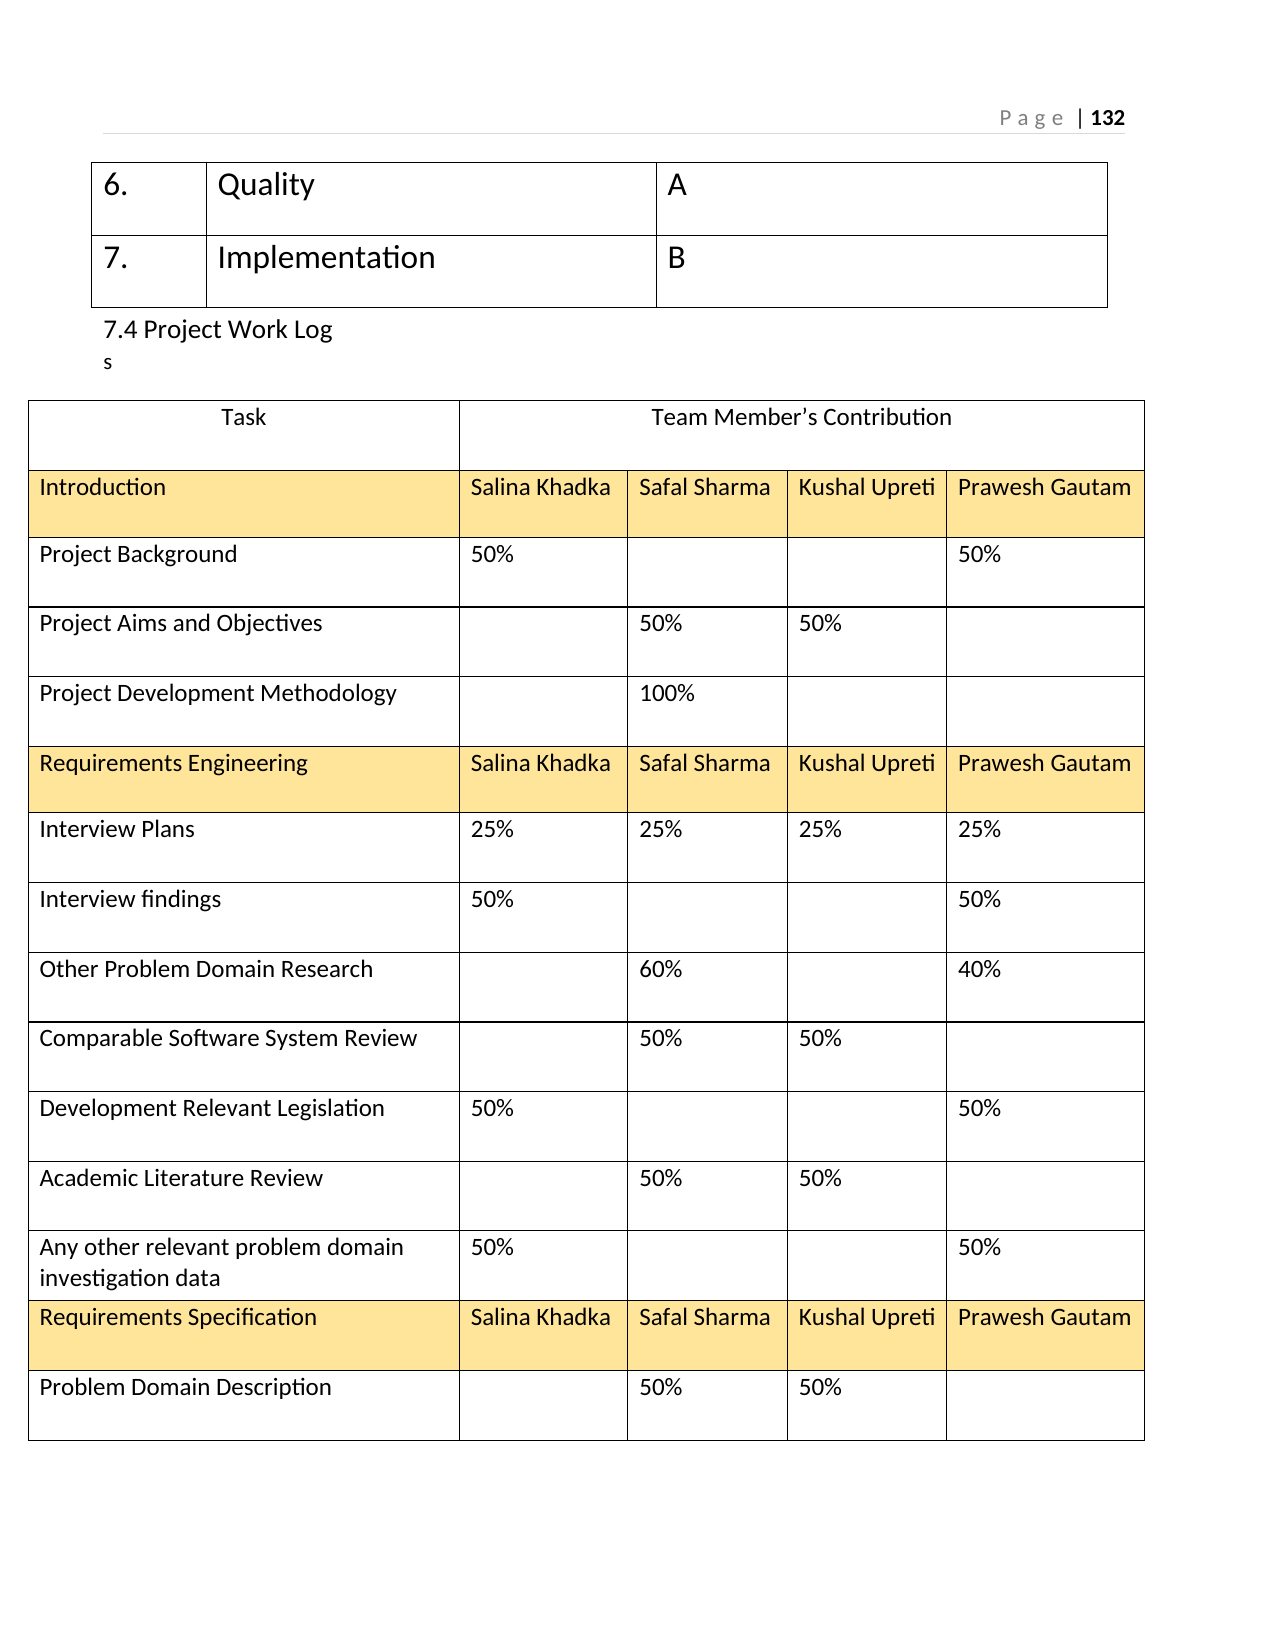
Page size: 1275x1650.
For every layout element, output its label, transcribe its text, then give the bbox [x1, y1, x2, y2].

table_cell Kushal Upreti [788, 747, 946, 812]
table_cell 50% [788, 1023, 946, 1091]
table_cell Interview Plans [29, 813, 459, 882]
table_cell [788, 883, 946, 952]
table_cell Other Problem Domain Research [29, 953, 459, 1021]
table_cell Prawesh Gautam [947, 1301, 1144, 1370]
table_cell [460, 953, 627, 1021]
table_cell Safal Sharma [628, 747, 787, 812]
table_cell 50% [460, 538, 627, 606]
table_cell 50% [947, 538, 1144, 606]
table_cell Requirements Specification [29, 1301, 459, 1370]
table_cell [628, 538, 787, 606]
table_cell Any other relevant problem domain investigation data [29, 1231, 459, 1300]
table_cell [628, 883, 787, 952]
table_cell [460, 1371, 627, 1439]
table_cell Prawesh Gautam [947, 747, 1144, 812]
text s [103, 347, 1125, 375]
table_cell 60% [628, 953, 787, 1021]
table_cell Quality [207, 163, 656, 235]
table_cell Academic Literature Review [29, 1162, 459, 1230]
table_cell 50% [788, 608, 946, 676]
table_cell [947, 1371, 1144, 1439]
table_cell [460, 1023, 627, 1091]
table_cell Kushal Upreti [788, 1301, 946, 1370]
table_cell Salina Khadka [460, 471, 627, 537]
table_cell Salina Khadka [460, 747, 627, 812]
table_cell 100% [628, 677, 787, 746]
table_cell 50% [947, 1231, 1144, 1300]
table_cell 25% [947, 813, 1144, 882]
table_cell Salina Khadka [460, 1301, 627, 1370]
table_cell 25% [460, 813, 627, 882]
table_cell B [657, 236, 1107, 307]
table_cell Safal Sharma [628, 471, 787, 537]
table_cell A [657, 163, 1107, 235]
table_cell 50% [628, 608, 787, 676]
table_cell [628, 1092, 787, 1161]
table_cell 50% [628, 1162, 787, 1230]
table_cell 50% [788, 1162, 946, 1230]
table_cell [460, 608, 627, 676]
table_cell 50% [460, 1231, 627, 1300]
table_cell 50% [460, 883, 627, 952]
table_cell [947, 1162, 1144, 1230]
table_cell Interview findings [29, 883, 459, 952]
table_cell 50% [947, 1092, 1144, 1161]
table_cell 50% [947, 883, 1144, 952]
table_header Task [29, 401, 459, 470]
table_cell 50% [628, 1023, 787, 1091]
table_header Team Member’s Contribution [460, 401, 1144, 470]
table_cell [788, 1231, 946, 1300]
table_cell [460, 1162, 627, 1230]
table_cell Comparable Software System Review [29, 1023, 459, 1091]
table_cell 6. [92, 163, 206, 235]
table_cell [947, 608, 1144, 676]
table_cell 50% [628, 1371, 787, 1439]
table_cell 25% [628, 813, 787, 882]
table_cell [788, 538, 946, 606]
table_cell 50% [460, 1092, 627, 1161]
table_cell Kushal Upreti [788, 471, 946, 537]
table_cell Project Aims and Objectives [29, 608, 459, 676]
table_cell Requirements Engineering [29, 747, 459, 812]
table_cell [947, 1023, 1144, 1091]
subtitle 7.4 Project Work Log [103, 312, 1125, 345]
table_cell 7. [92, 236, 206, 307]
table_cell Problem Domain Description [29, 1371, 459, 1439]
table_cell [788, 677, 946, 746]
table_cell 25% [788, 813, 946, 882]
table_cell [788, 1092, 946, 1161]
table_cell Project Background [29, 538, 459, 606]
table_cell [628, 1231, 787, 1300]
table_cell Prawesh Gautam [947, 471, 1144, 537]
table_cell Project Development Methodology [29, 677, 459, 746]
table_cell [947, 677, 1144, 746]
table_cell Development Relevant Legislation [29, 1092, 459, 1161]
table_cell Safal Sharma [628, 1301, 787, 1370]
table_cell 40% [947, 953, 1144, 1021]
table_cell 50% [788, 1371, 946, 1439]
table_cell Introduction [29, 471, 459, 537]
table_cell [460, 677, 627, 746]
table_cell Implementation [207, 236, 656, 307]
table_cell [788, 953, 946, 1021]
